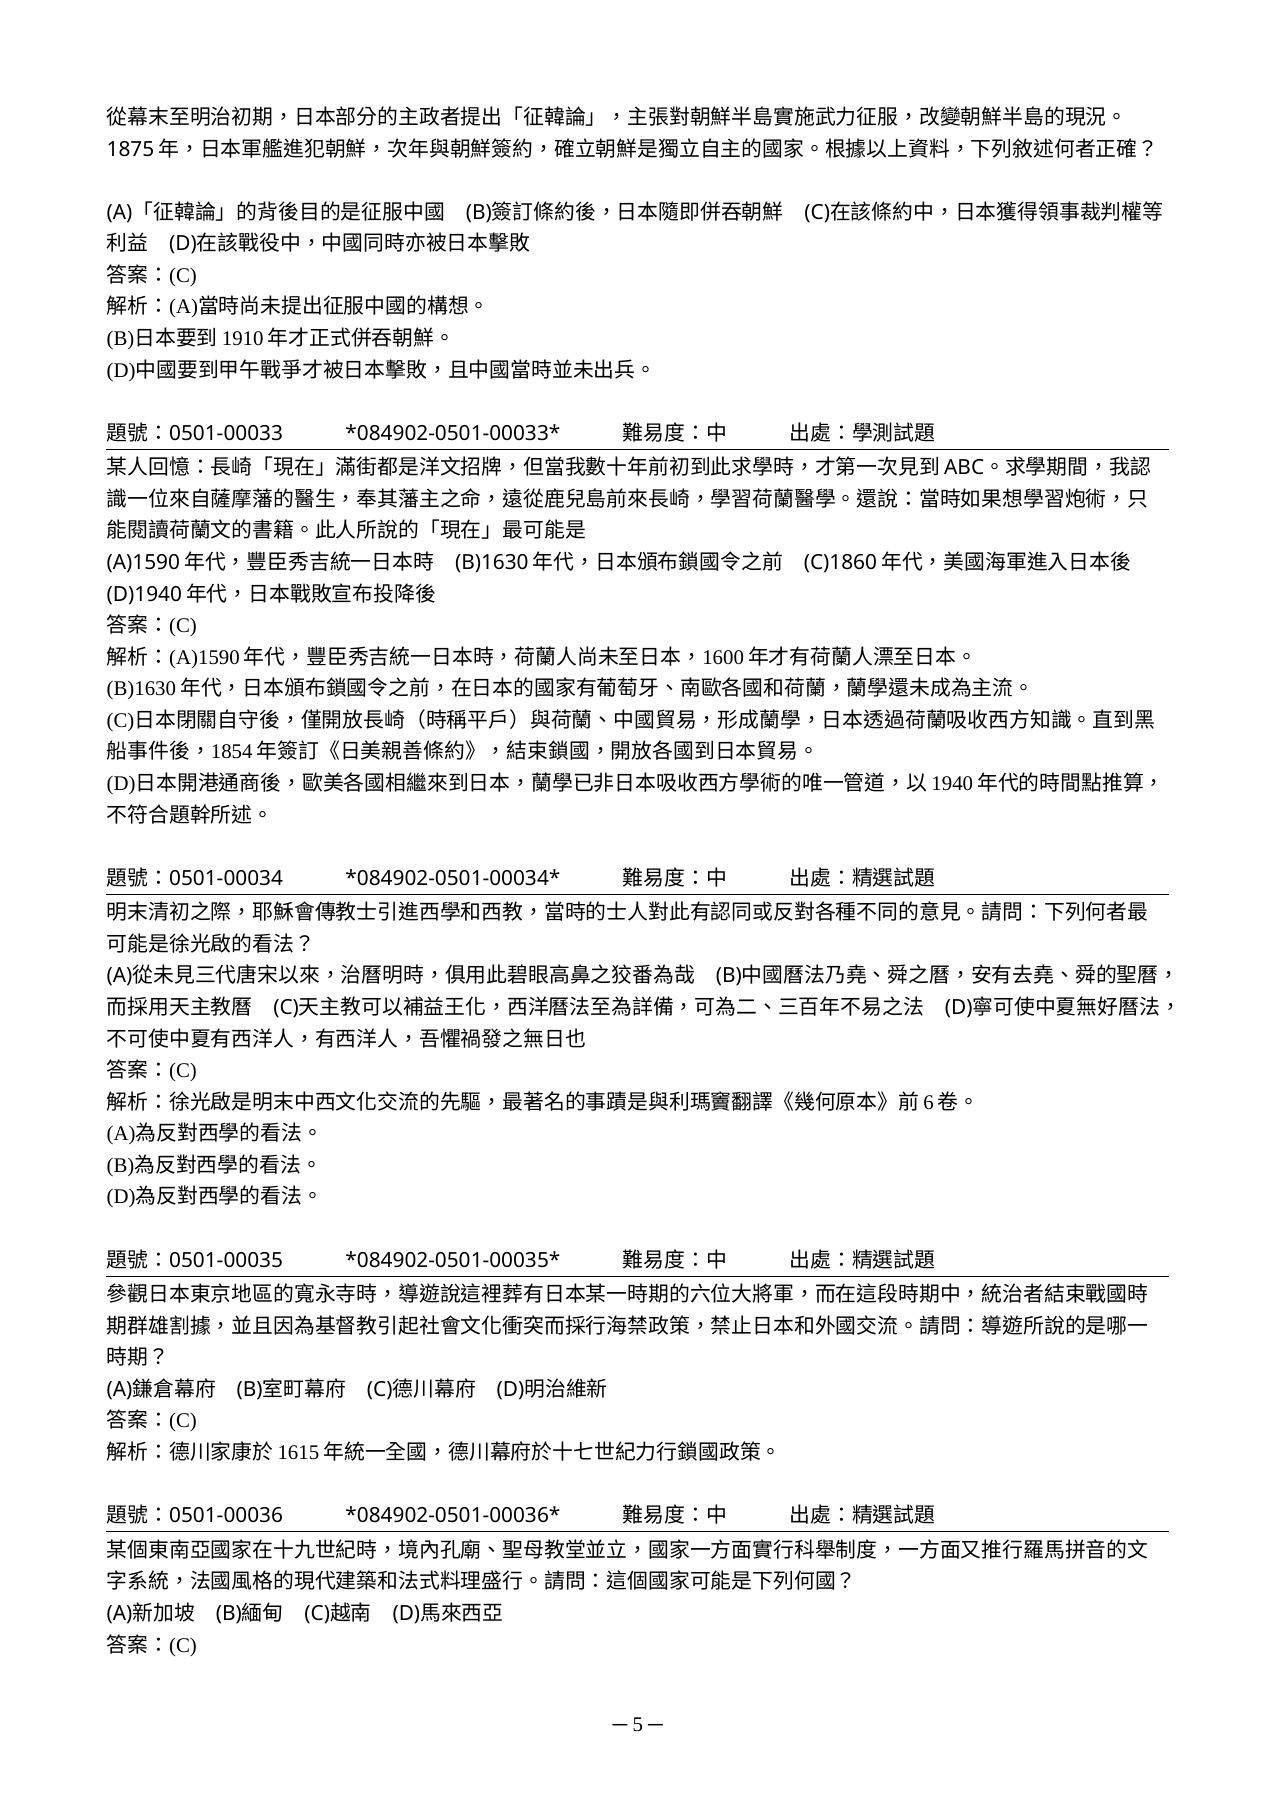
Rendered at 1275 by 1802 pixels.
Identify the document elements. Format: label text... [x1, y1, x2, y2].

text 答案：(C) [106, 1627, 1169, 1659]
text 解析：(A)當時尚未提出征服中國的構想。 (B)日本要到1910年才正式併吞朝鮮。 (D)中國要到甲午戰爭才被日本擊敗，且中國當時並未出兵。 [106, 289, 1169, 384]
text 解析：(A)1590年代，豐臣秀吉統一日本時，荷蘭人尚未至日本，1600年才有荷蘭人漂至日本。 (B)1630年代，日本頒布鎖國令之前，在日本的國家有葡萄牙、南歐各國和荷蘭，蘭學還未成為主流。 (C)日本閉關自守後，僅開放長崎（時稱平戶）與荷蘭、中國貿易，形成蘭學，日本透過荷蘭吸收西方知識。直到黑船事件後，1854年簽訂《日美親善條約》，結束鎖國，開放各國到日本貿易。 (D)日本開港通商後，歐美各國相繼來到日本，蘭學已非日本吸收西方學術的唯一管道，以1940年代的時間點推算，不符合題幹所述。 [106, 639, 1169, 829]
text 解析：徐光啟是明末中西文化交流的先驅，最著名的事蹟是與利瑪竇翻譯《幾何原本》前6卷。 (A)為反對西學的看法。 (B)為反對西學的看法。 (D)為反對西學的看法。 [106, 1084, 1169, 1211]
text 題號：0501-00033 *084902-0501-00033* 難易度：中 出處：學測試題 [106, 415, 1169, 449]
text 解析：德川家康於1615年統一全國，德川幕府於十七世紀力行鎖國政策。 [106, 1435, 1169, 1466]
text 題號：0501-00034 *084902-0501-00034* 難易度：中 出處：精選試題 [106, 860, 1169, 894]
text 答案：(C) [106, 608, 1169, 639]
text 明末清初之際，耶穌會傳教士引進西學和西教，當時的士人對此有認同或反對各種不同的意見。請問：下列何者最可能是徐光啟的看法？ (A)從未見三代唐宋以來，治曆明時，俱用此碧眼高鼻之狡番為哉 (B)中國曆法乃堯、舜之曆，安有去堯、舜的聖曆，而採用天主教曆 (C)天主教可以補益王化，西洋曆法至為詳備，可為二、三百年不易之法 (D)寧可使中夏無好曆法，不可使中夏有西洋人，有西洋人，吾懼禍發之無日也 [106, 895, 1169, 1053]
text 題號：0501-00036 *084902-0501-00036* 難易度：中 出處：精選試題 [106, 1498, 1169, 1531]
text 某個東南亞國家在十九世紀時，境內孔廟、聖母教堂並立，國家一方面實行科舉制度，一方面又推行羅馬拼音的文字系統，法國風格的現代建築和法式料理盛行。請問：這個國家可能是下列何國？ (A)新加坡 (B)緬甸 (C)越南 (D)馬來西亞 [106, 1532, 1169, 1627]
text 題號：0501-00035 *084902-0501-00035* 難易度：中 出處：精選試題 [106, 1242, 1169, 1276]
text 答案：(C) [106, 257, 1169, 289]
text 從幕末至明治初期，日本部分的主政者提出「征韓論」，主張對朝鮮半島實施武力征服，改變朝鮮半島的現況。1875年，日本軍艦進犯朝鮮，次年與朝鮮簽約，確立朝鮮是獨立自主的國家。根據以上資料，下列敘述何者正確？ (A)「征韓論」的背後目的是征服中國 (B)簽訂條約後，日本隨即併吞朝鮮 (C)在該條約中，日本獲得領事裁判權等利益 (D)在該戰役中，中國同時亦被日本擊敗 [106, 100, 1169, 257]
text 答案：(C) [106, 1053, 1169, 1084]
text 某人回憶：長崎「現在」滿街都是洋文招牌，但當我數十年前初到此求學時，才第一次見到ABC。求學期間，我認識一位來自薩摩藩的醫生，奉其藩主之命，遠從鹿兒島前來長崎，學習荷蘭醫學。還說：當時如果想學習炮術，只能閱讀荷蘭文的書籍。此人所說的「現在」最可能是 (A)1590年代，豐臣秀吉統一日本時 (B)1630年代，日本頒布鎖國令之前 (C)1860年代，美國海軍進入日本後 (D)1940年代，日本戰敗宣布投降後 [106, 450, 1169, 608]
text 參觀日本東京地區的寬永寺時，導遊說這裡葬有日本某一時期的六位大將軍，而在這段時期中，統治者結束戰國時期群雄割據，並且因為基督教引起社會文化衝突而採行海禁政策，禁止日本和外國交流。請問：導遊所說的是哪一時期？ (A)鎌倉幕府 (B)室町幕府 (C)德川幕府 (D)明治維新 [106, 1277, 1169, 1403]
text 答案：(C) [106, 1403, 1169, 1435]
